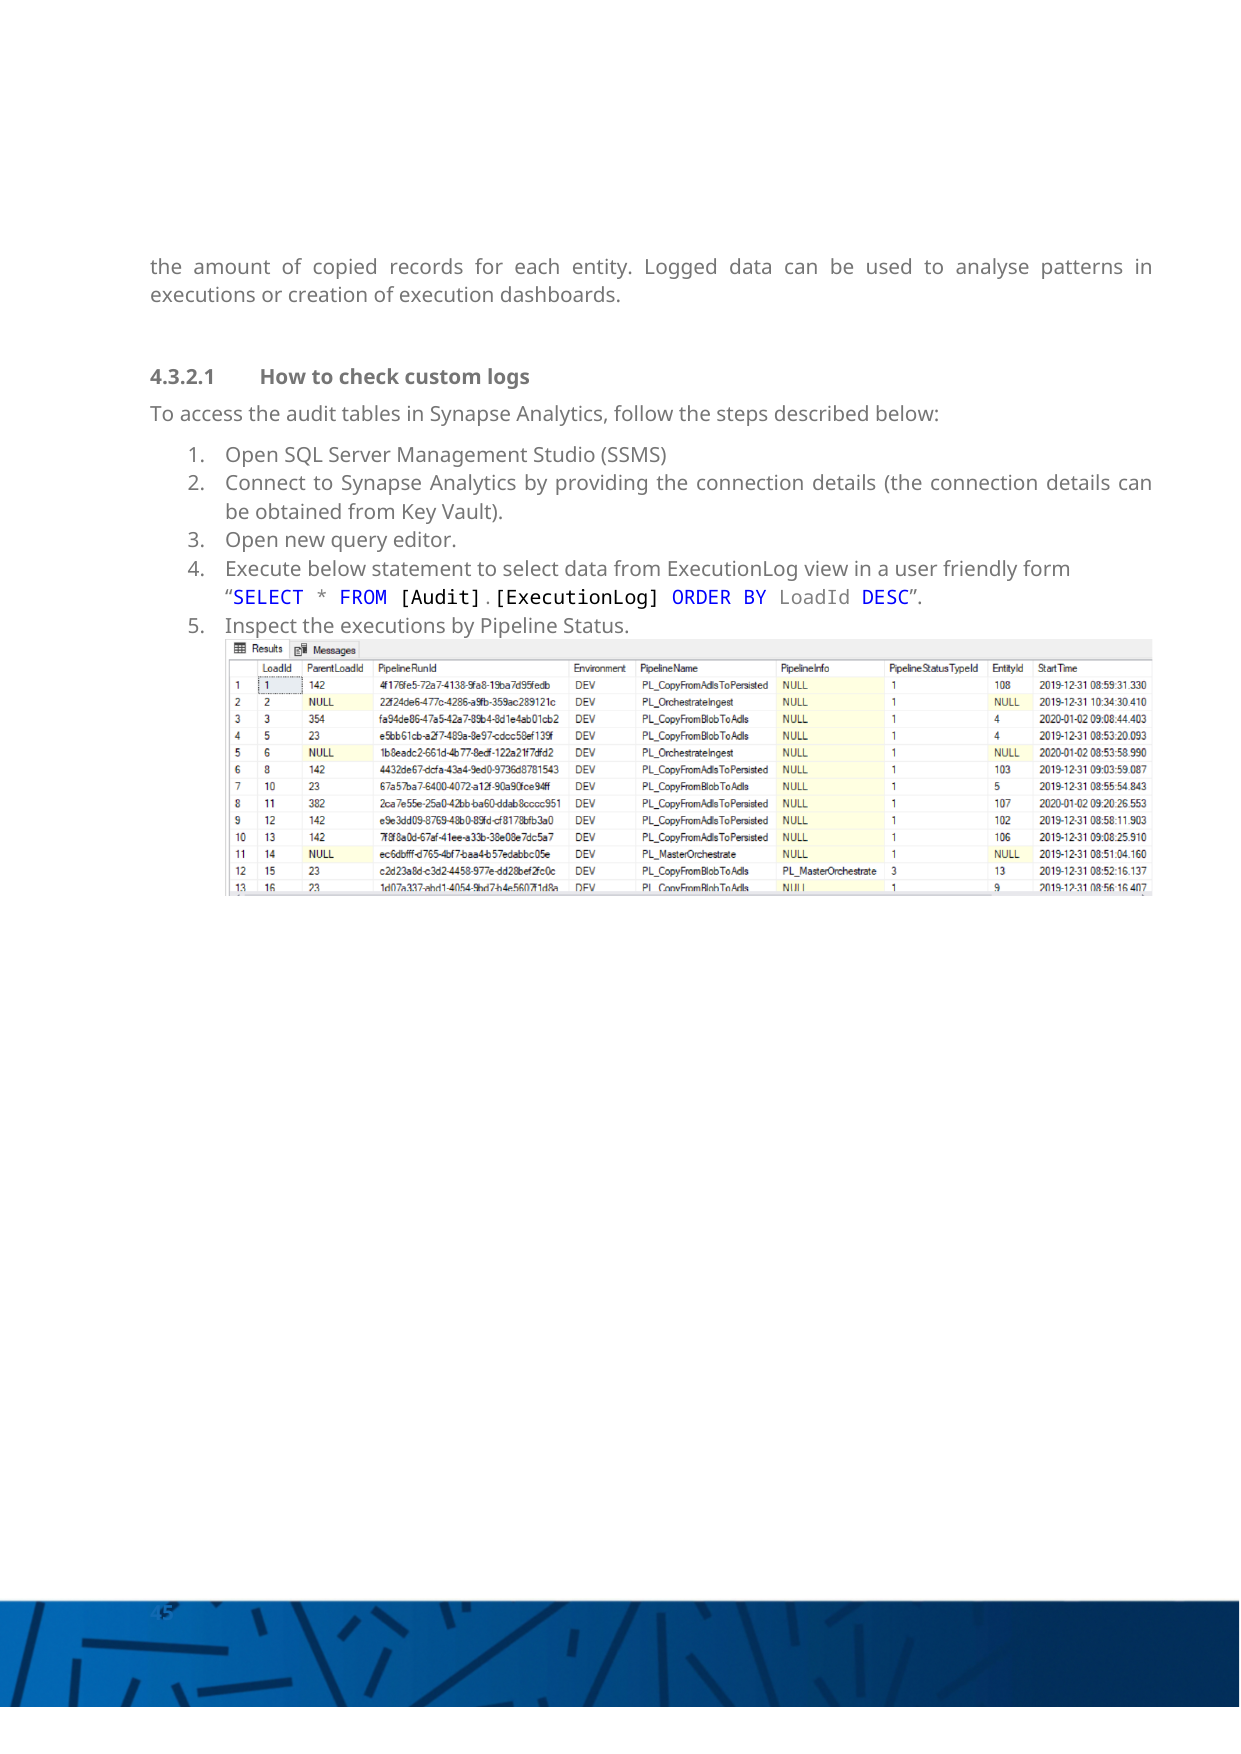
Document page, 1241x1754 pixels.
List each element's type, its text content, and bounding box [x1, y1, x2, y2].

text To access the audit tables in Synapse Analytics, follow the steps described below: [150, 399, 1155, 428]
picture [225, 639, 1153, 896]
subtitle How to check custom logs [150, 362, 1155, 391]
list Connect to Synapse Analytics by providing the connection details (the connection details can be obtained from Key Vault). [187, 468, 1155, 525]
list Execute below statement to select data from ExecutionLog view in a user friendly form “SELECT * FROM [Audit].[ExecutionLog] ORDER BY LoadId DESC”. [187, 554, 1155, 611]
list Open SQL Server Management Studio (SSMS) [187, 440, 1155, 468]
list Inspect the executions by Pipeline Status. [187, 611, 1155, 639]
list Open new query editor. [187, 525, 1155, 554]
picture [0, 1598, 1240, 1707]
